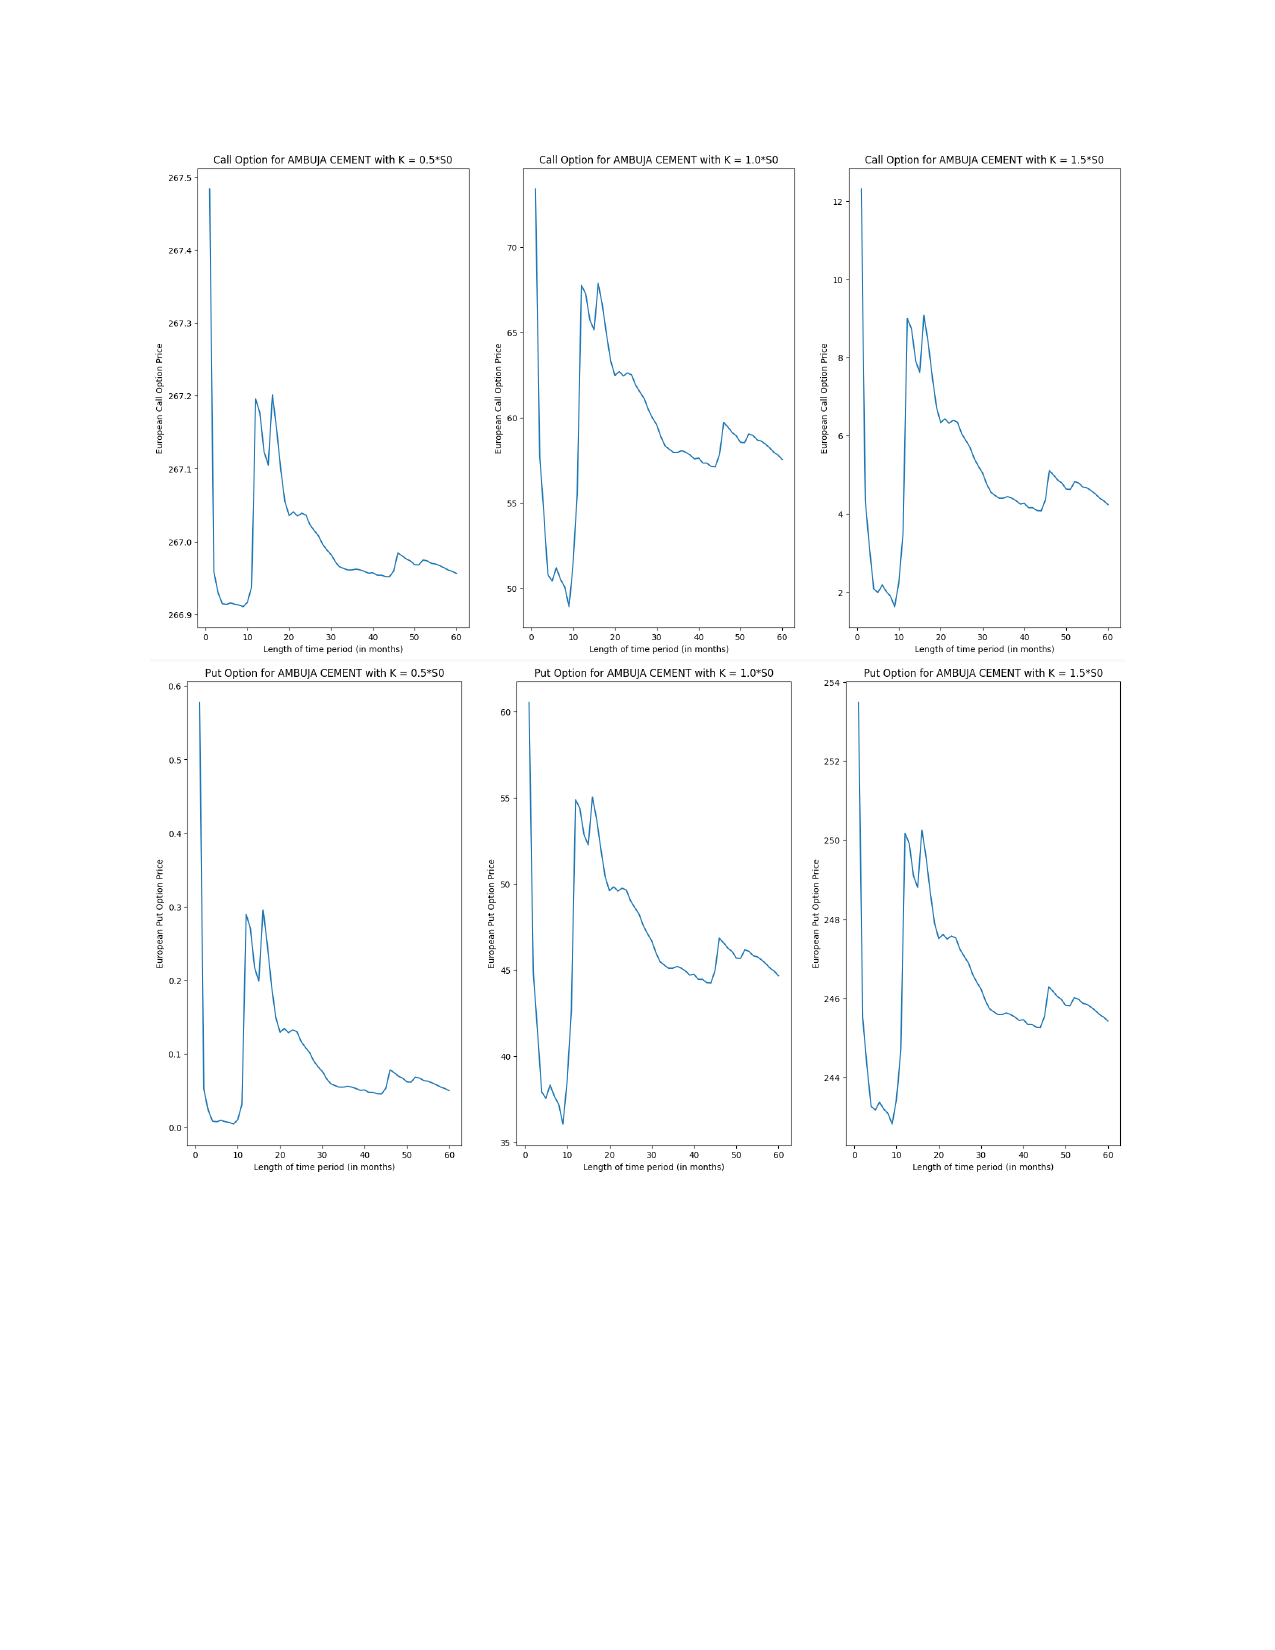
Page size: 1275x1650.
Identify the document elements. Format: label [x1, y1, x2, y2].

picture [150, 662, 1125, 1177]
picture [150, 150, 1125, 659]
